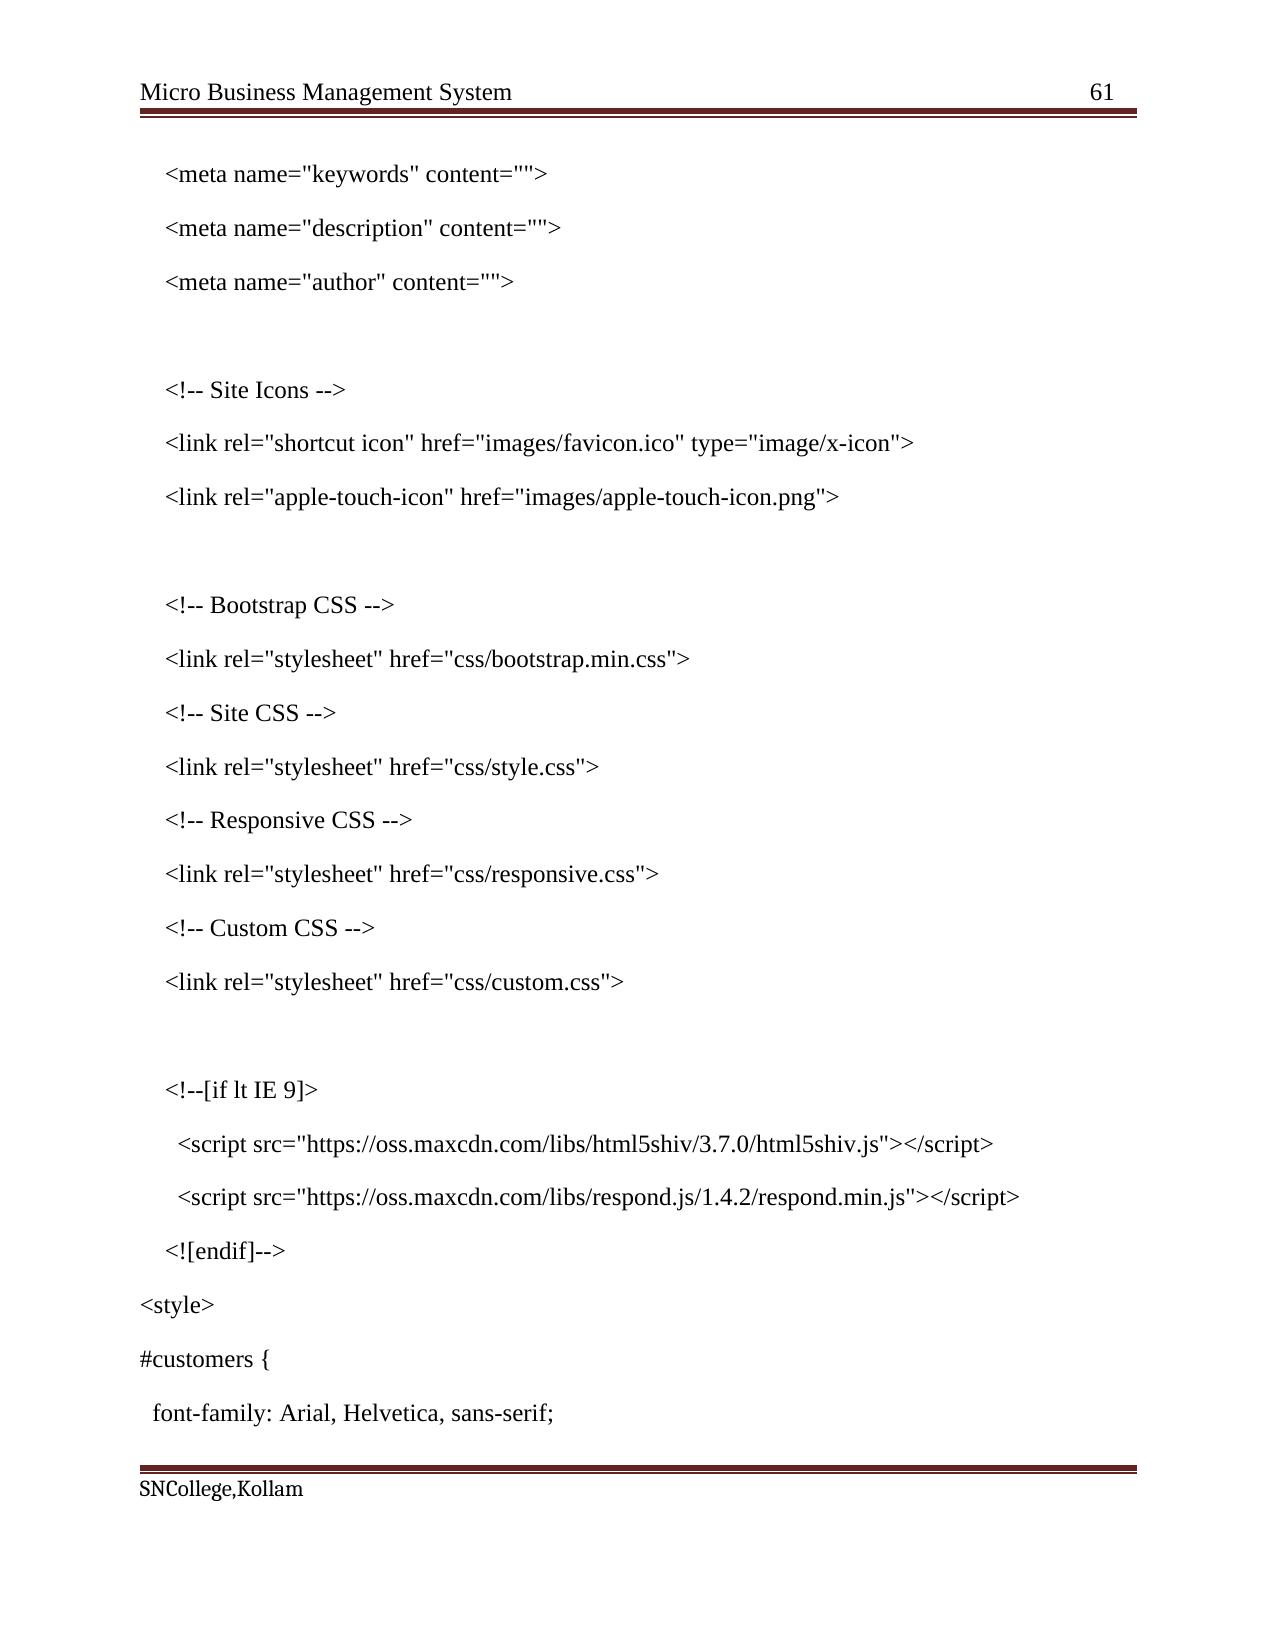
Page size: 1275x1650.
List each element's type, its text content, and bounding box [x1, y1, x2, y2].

text <meta name="author" content=""> [139, 267, 1137, 296]
text <!-- Site CSS --> [139, 698, 1137, 727]
text <!-- Responsive CSS --> [139, 806, 1137, 834]
text <script src="https://oss.maxcdn.com/libs/html5shiv/3.7.0/html5shiv.js"></script> [139, 1129, 1137, 1157]
text <link rel="shortcut icon" href="images/favicon.ico" type="image/x-icon"> [139, 428, 1137, 457]
text <style> [139, 1290, 1137, 1319]
text <![endif]--> [139, 1236, 1137, 1265]
text <meta name="keywords" content=""> [139, 159, 1137, 188]
text #customers { [139, 1344, 1137, 1373]
text <meta name="description" content=""> [139, 213, 1137, 242]
text font-family: Arial, Helvetica, sans-serif; [139, 1398, 1137, 1427]
text <link rel="stylesheet" href="css/style.css"> [139, 752, 1137, 780]
text <link rel="apple-touch-icon" href="images/apple-touch-icon.png"> [139, 482, 1137, 511]
text <link rel="stylesheet" href="css/responsive.css"> [139, 859, 1137, 888]
text <!-- Bootstrap CSS --> [139, 590, 1137, 619]
text <!-- Site Icons --> [139, 375, 1137, 403]
text <script src="https://oss.maxcdn.com/libs/respond.js/1.4.2/respond.min.js"></script> [139, 1182, 1137, 1211]
text <!-- Custom CSS --> [139, 913, 1137, 942]
text <!--[if lt IE 9]> [139, 1075, 1137, 1103]
text <link rel="stylesheet" href="css/custom.css"> [139, 967, 1137, 996]
text <link rel="stylesheet" href="css/bootstrap.min.css"> [139, 644, 1137, 673]
